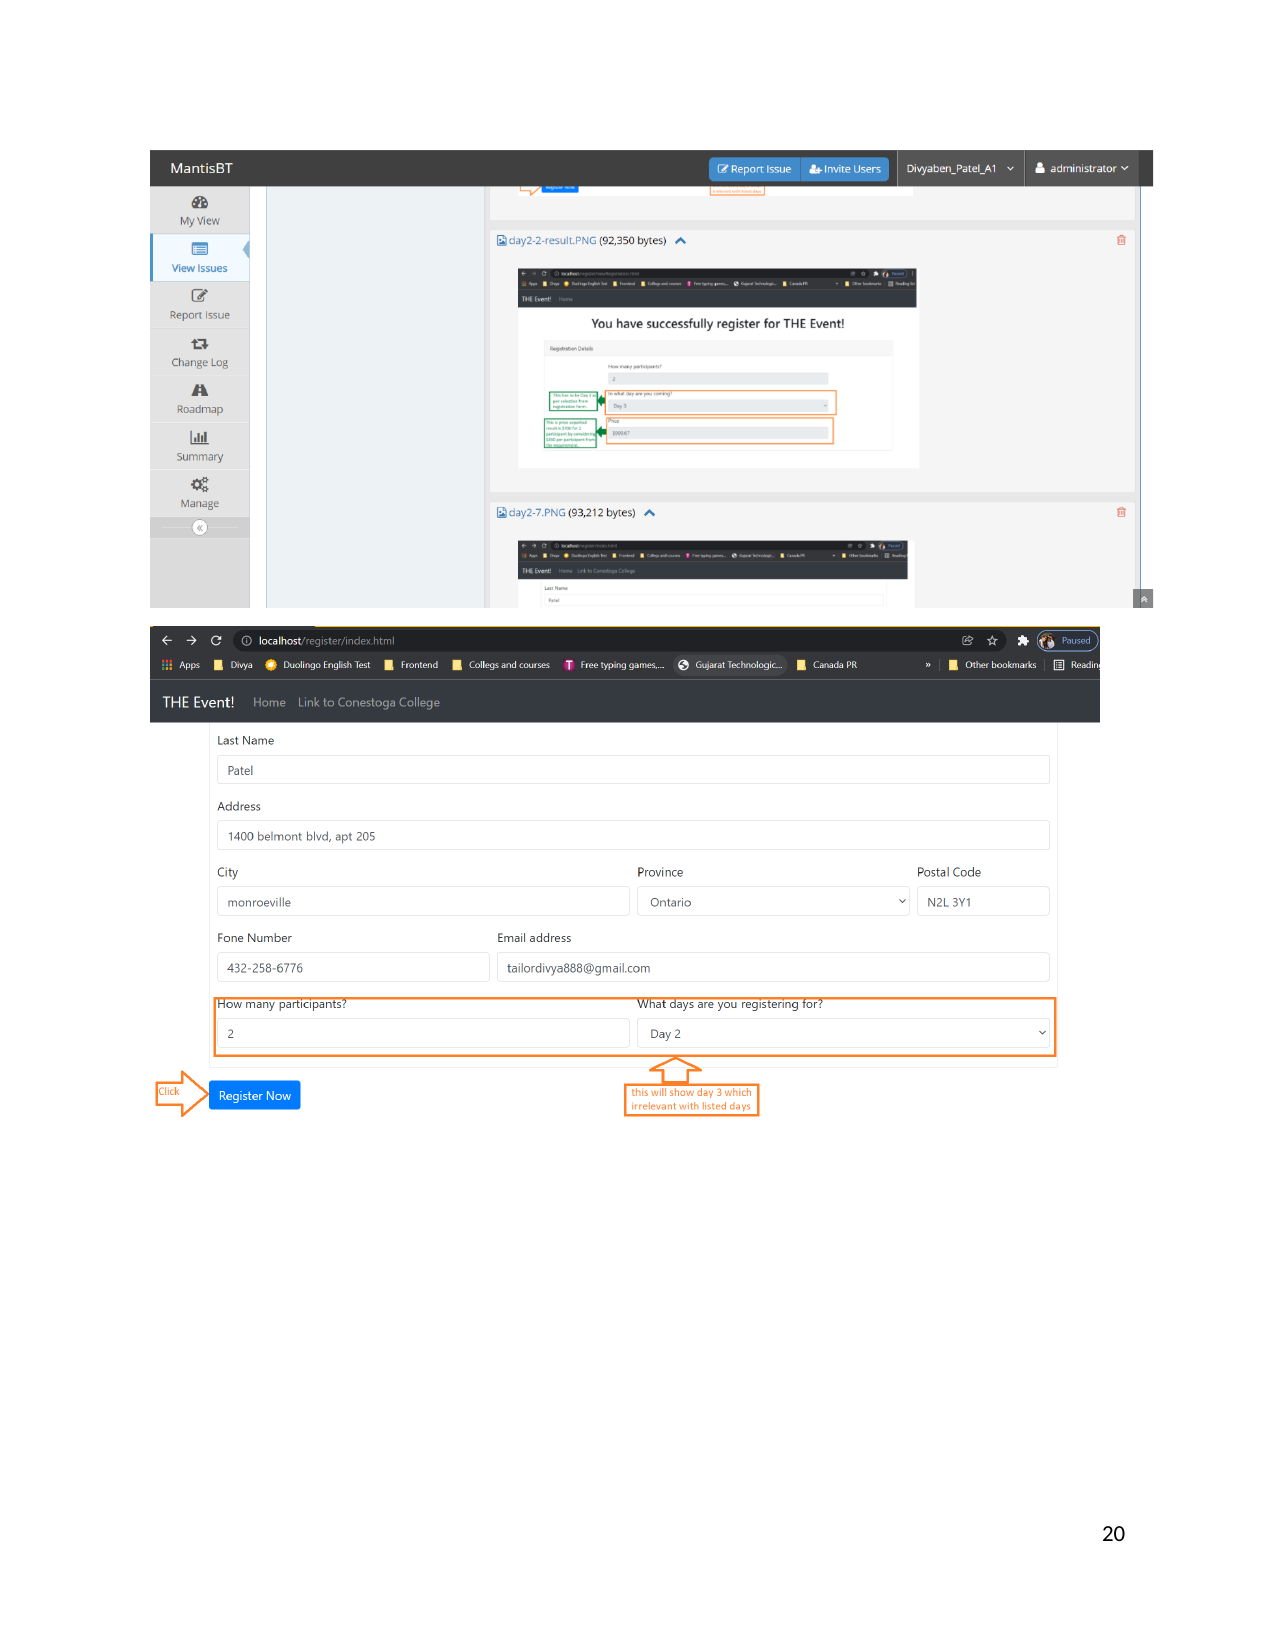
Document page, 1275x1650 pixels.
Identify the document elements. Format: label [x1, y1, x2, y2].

picture [150, 150, 1154, 608]
picture [150, 626, 1125, 1118]
